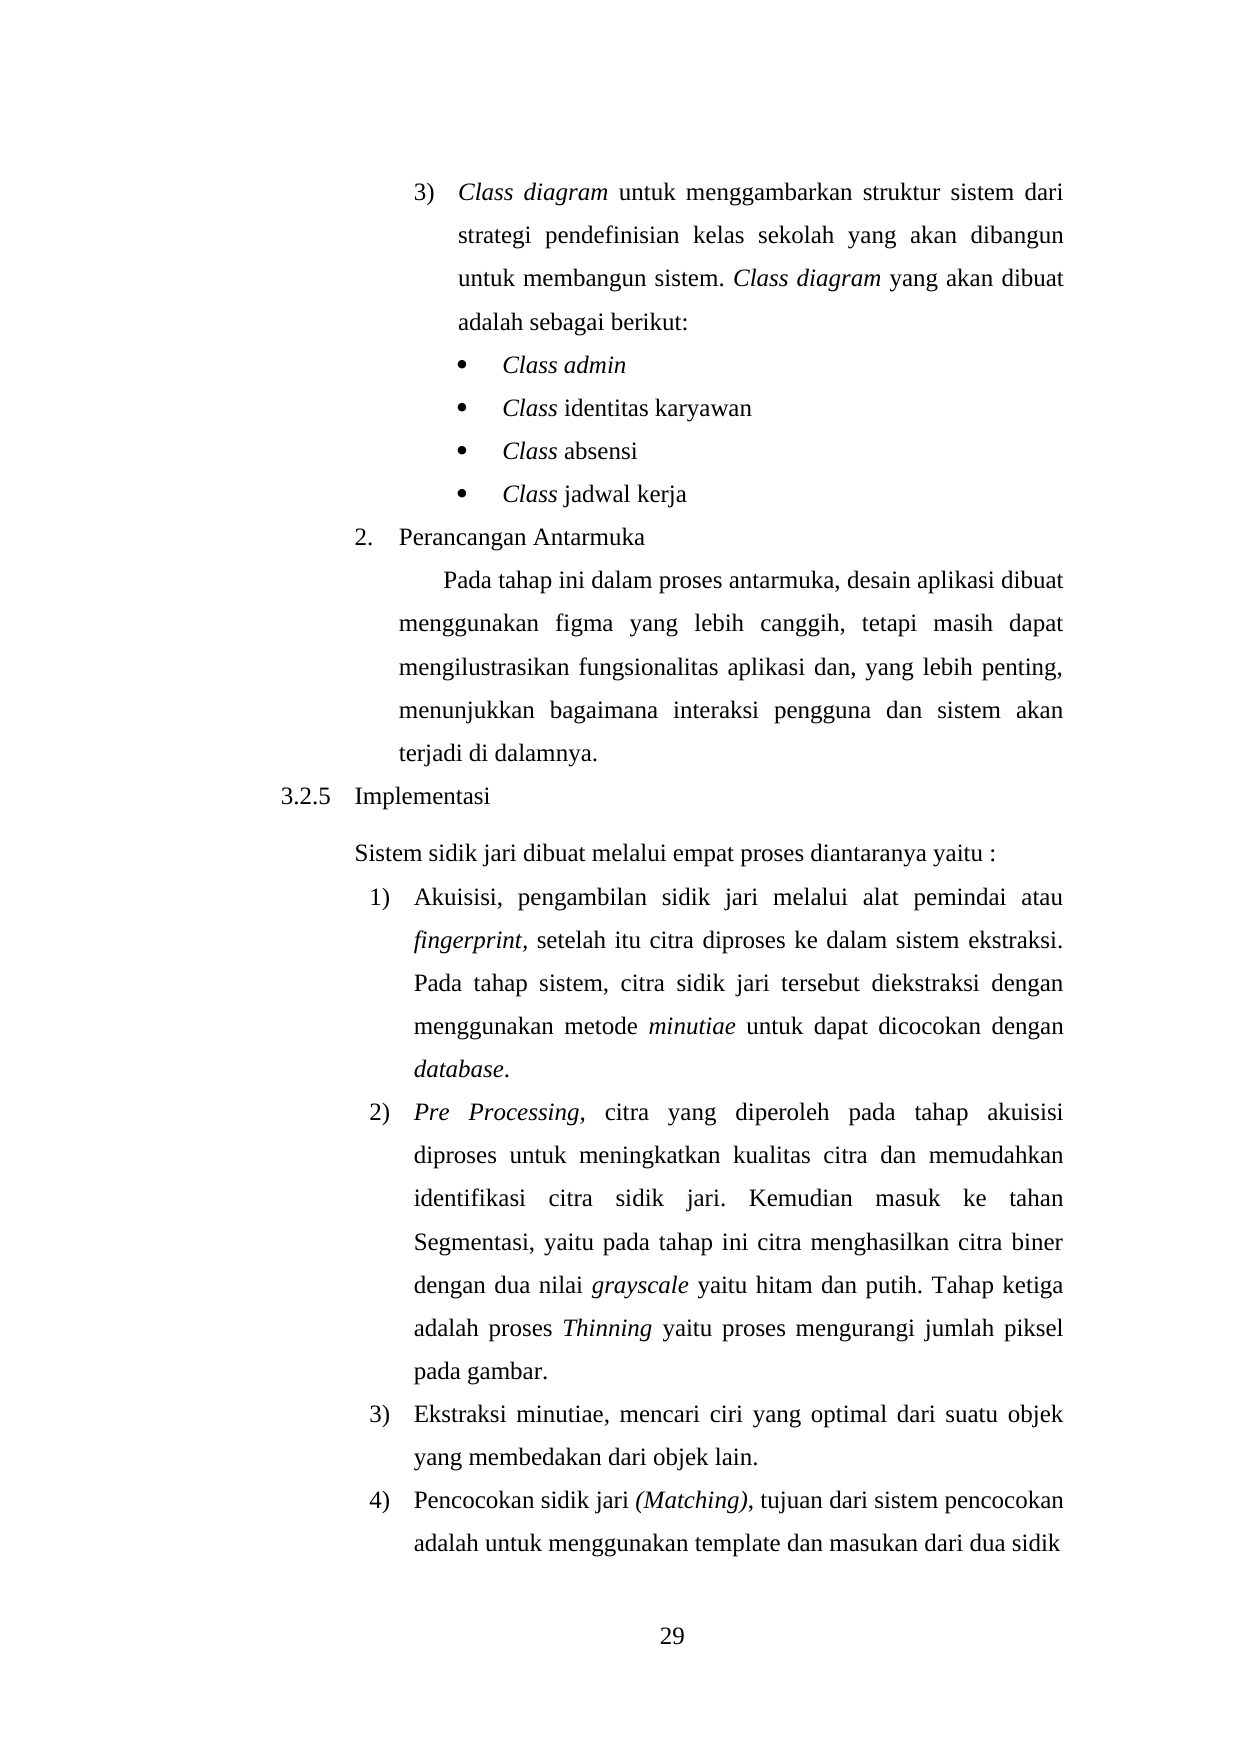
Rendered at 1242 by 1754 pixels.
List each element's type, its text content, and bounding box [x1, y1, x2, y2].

text Pada tahap ini dalam proses antarmuka, desain aplikasi dibuat menggunakan figma yang lebih canggih, tetapi masih dapat mengilustrasikan fungsionalitas aplikasi dan, yang lebih penting, menunjukkan bagaimana interaksi pengguna dan sistem akan terjadi di dalamnya. [399, 565, 1064, 767]
list Class identitas karyawan [458, 393, 1064, 422]
list Perancangan Antarmuka [354, 522, 1064, 551]
list Akuisisi, pengambilan sidik jari melalui alat pemindai atau fingerprint, setelah itu citra diproses ke dalam sistem ekstraksi. Pada tahap sistem, citra sidik jari tersebut diekstraksi dengan menggunakan metode minutiae untuk dapat dicocokan dengan database. [369, 882, 1064, 1083]
list Ekstraksi minutiae, mencari ciri yang optimal dari suatu objek yang membedakan dari objek lain. [369, 1399, 1064, 1471]
list Implementasi [281, 781, 1064, 810]
list Class admin [458, 350, 1064, 378]
list Pre Processing, citra yang diperoleh pada tahap akuisisi diproses untuk meningkatkan kualitas citra dan memudahkan identifikasi citra sidik jari. Kemudian masuk ke tahan Segmentasi, yaitu pada tahap ini citra menghasilkan citra biner dengan dua nilai grayscale yaitu hitam dan putih. Tahap ketiga adalah proses Thinning yaitu proses mengurangi jumlah piksel pada gambar. [369, 1097, 1064, 1385]
list Class diagram untuk menggambarkan struktur sistem dari strategi pendefinisian kelas sekolah yang akan dibangun untuk membangun sistem. Class diagram yang akan dibuat adalah sebagai berikut: [413, 177, 1064, 335]
list Pencocokan sidik jari (Matching), tujuan dari sistem pencocokan adalah untuk menggunakan template dan masukan dari dua sidik [369, 1485, 1064, 1557]
list Class absensi [458, 436, 1064, 465]
list Class jadwal kerja [458, 479, 1064, 508]
text Sistem sidik jari dibuat melalui empat proses diantaranya yaitu : [310, 838, 1064, 867]
